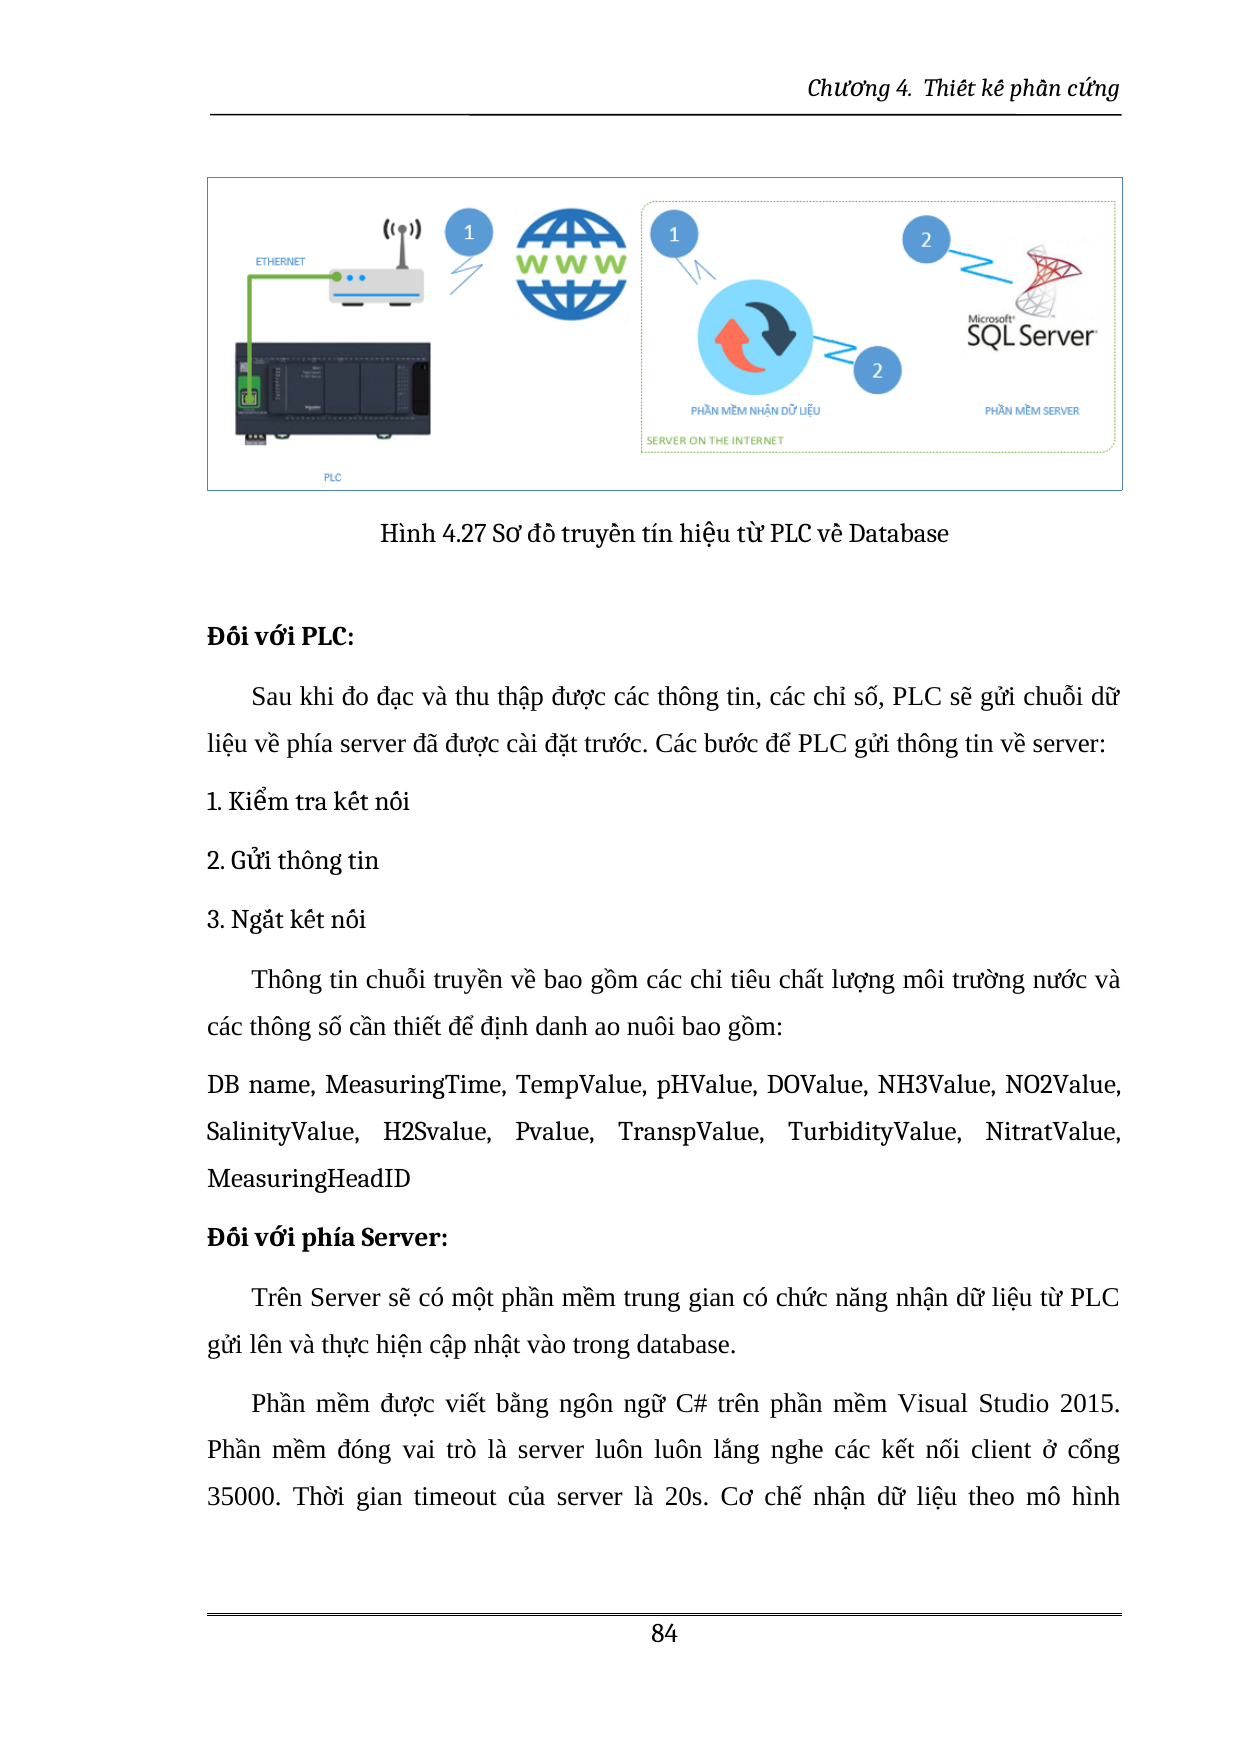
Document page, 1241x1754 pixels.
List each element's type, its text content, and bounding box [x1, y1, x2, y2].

text Trên Server sẽ có một phần mềm trung gian có chức năng nhận dữ liệu từ PLC gửi lên và thực hiện cập nhật vào trong database. [207, 1281, 1122, 1359]
text 1. Kiểm tra kết nối [207, 786, 1122, 817]
text Sau khi đo đạc và thu thập được các thông tin, các chỉ số, PLC sẽ gửi chuỗi dữ liệu về phía server đã được cài đặt trước. Các bước để PLC gửi thông tin về server: [207, 680, 1122, 758]
text DB name, MeasuringTime, TempValue, pHValue, DOValue, NH3Value, NO2Value, SalinityValue, H2Svalue, Pvalue, TranspValue, TurbidityValue, NitratValue, MeasuringHeadID [207, 1069, 1122, 1194]
text Đối với PLC: [207, 621, 1122, 652]
text 2. Gửi thông tin [207, 845, 1122, 876]
text Đối với phía Server: [207, 1222, 1122, 1253]
text 3. Ngắt kết nối [207, 904, 1122, 936]
picture [208, 178, 1122, 490]
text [207, 1387, 1122, 1511]
text Thông tin chuỗi truyền về bao gồm các chỉ tiêu chất lượng môi trường nước và các thông số cần thiết để định danh ao nuôi bao gồm: [207, 964, 1122, 1041]
